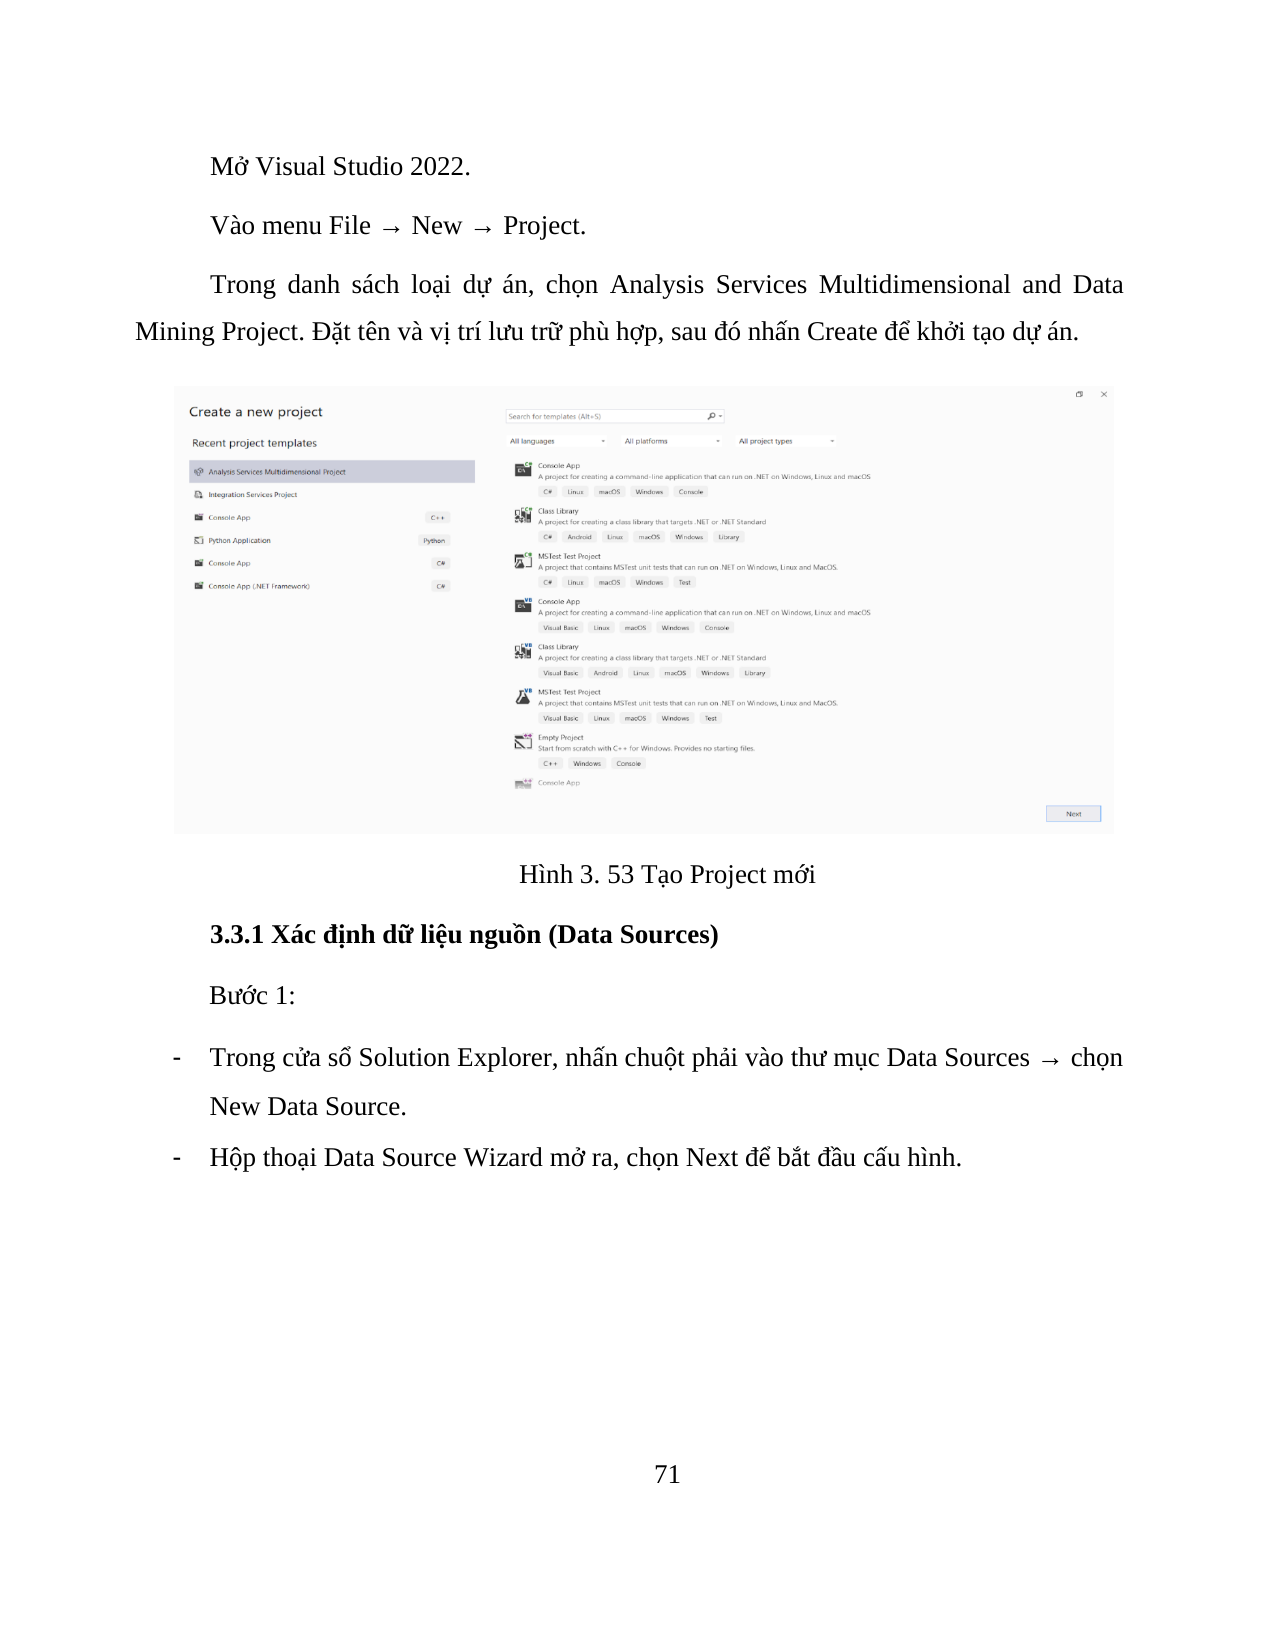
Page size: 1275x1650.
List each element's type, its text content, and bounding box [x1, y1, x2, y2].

list Trong cửa sổ Solution Explorer, nhấn chuột phải vào thư mục Data Sources → chọn New Data Source. [172, 1038, 1125, 1121]
text Trong danh sách loại dự án, chọn Analysis Services Multidimensional and Data Mining Project. Đặt tên và vị trí lưu trữ phù hợp, sau đó nhấn Create để khởi tạo dự án. [135, 268, 1125, 346]
text Hình 3. 53 Tạo Project mới [135, 858, 1125, 889]
text Vào menu File → New → Project. [135, 209, 1125, 240]
text 3.3.1 Xác định dữ liệu nguồn (Data Sources) [135, 918, 1125, 949]
list Hộp thoại Data Source Wizard mở ra, chọn Next để bắt đầu cấu hình. [172, 1137, 1125, 1174]
picture [174, 386, 1114, 834]
text Bước 1: [191, 979, 1125, 1010]
text Mở Visual Studio 2022. [135, 150, 1125, 181]
